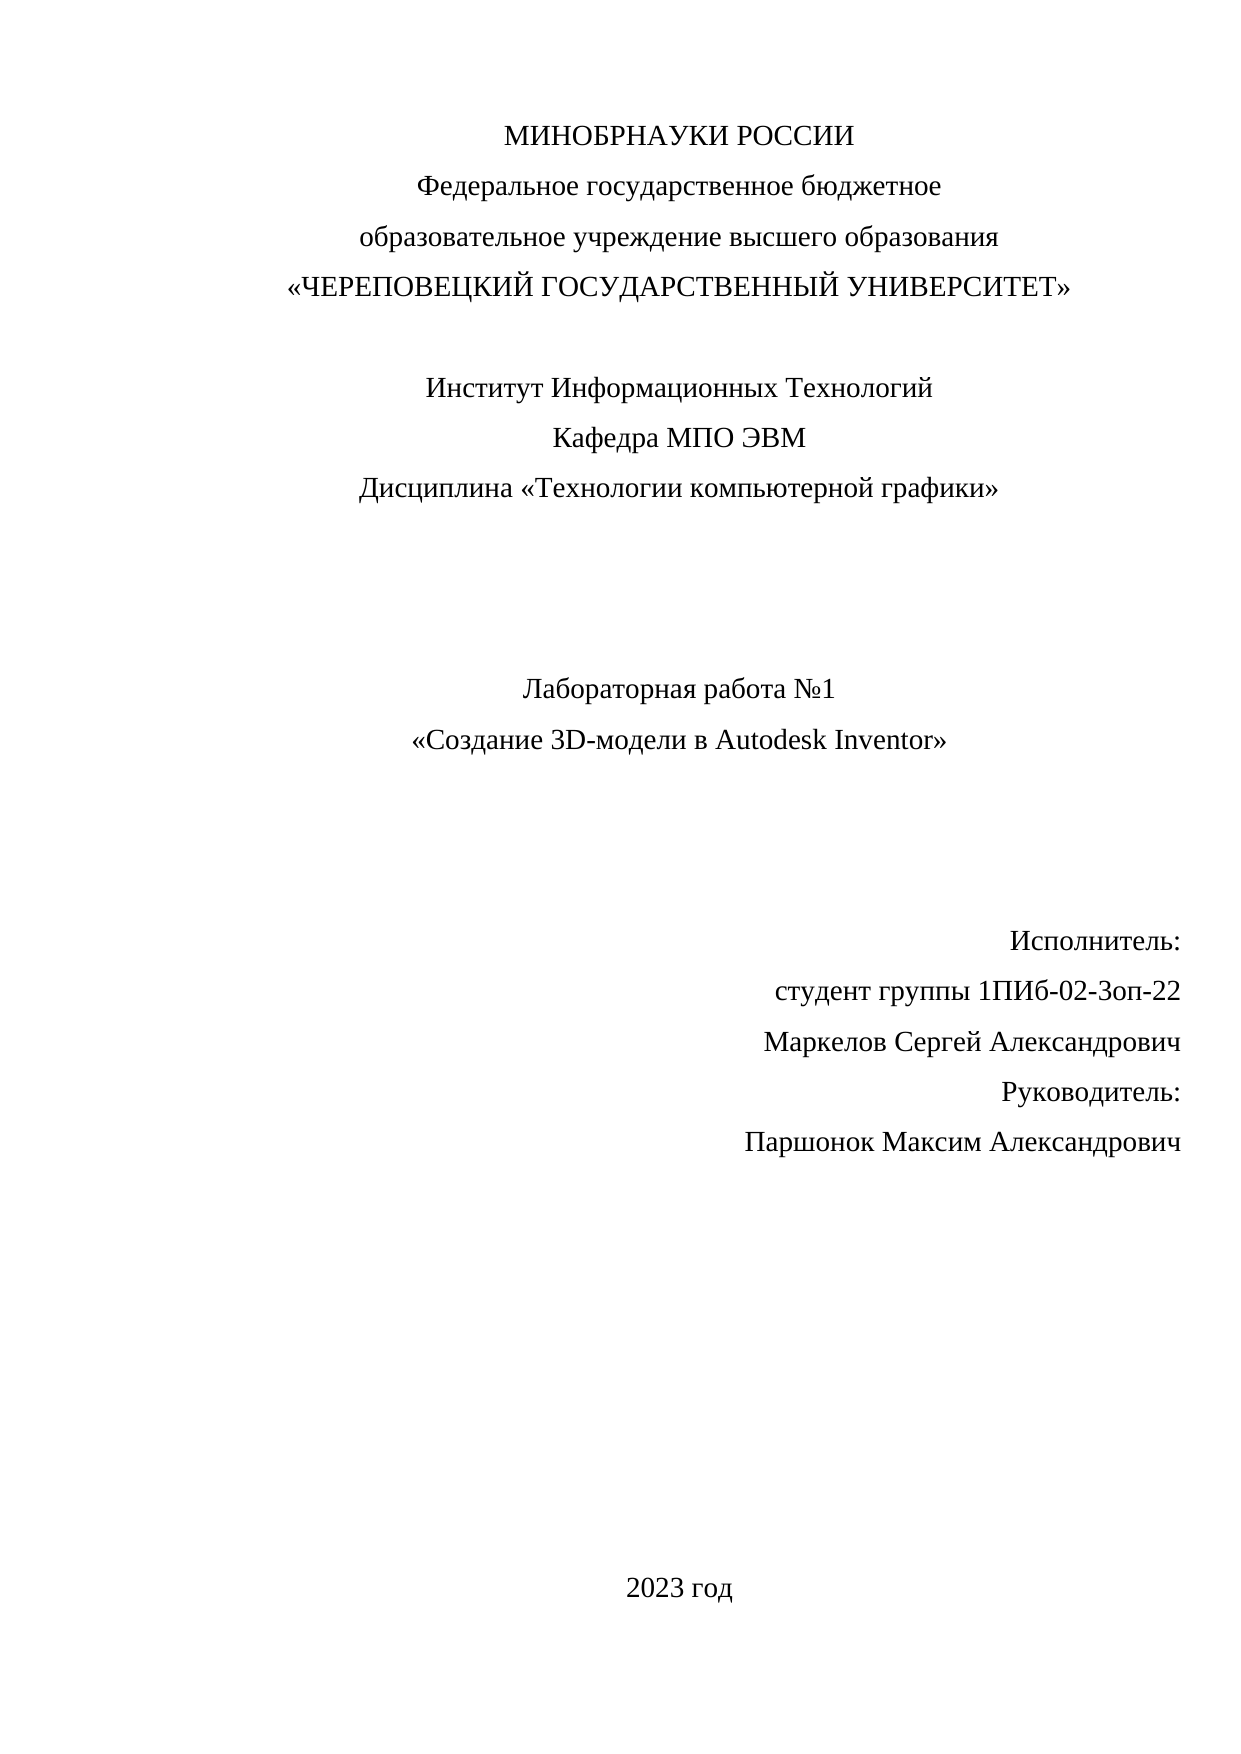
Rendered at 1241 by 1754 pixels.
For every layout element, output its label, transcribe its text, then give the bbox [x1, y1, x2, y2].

text «Создание 3D-модели в Autodesk Inventor» [177, 722, 1181, 755]
text студент группы 1ПИб-02-3оп-22 [177, 973, 1181, 1007]
text Федеральное государственное бюджетное [177, 168, 1181, 202]
text Институт Информационных Технологий [177, 370, 1181, 403]
text Паршонок Максим Александрович [177, 1124, 1181, 1158]
text Исполнитель: [177, 923, 1181, 957]
text образовательное учреждение высшего образования [177, 219, 1181, 252]
text «ЧЕРЕПОВЕЦКИЙ ГОСУДАРСТВЕННЫЙ УНИВЕРСИТЕТ» [177, 269, 1181, 303]
text 2023 год [177, 1570, 1181, 1603]
text МИНОБРНАУКИ РОССИИ [177, 118, 1181, 152]
text Дисциплина «Технологии компьютерной графики» [177, 470, 1181, 504]
text Маркелов Сергей Александрович [177, 1024, 1181, 1057]
text Кафедра МПО ЭВМ [177, 420, 1181, 453]
text Лабораторная работа №1 [177, 672, 1181, 705]
text Руководитель: [177, 1074, 1181, 1108]
